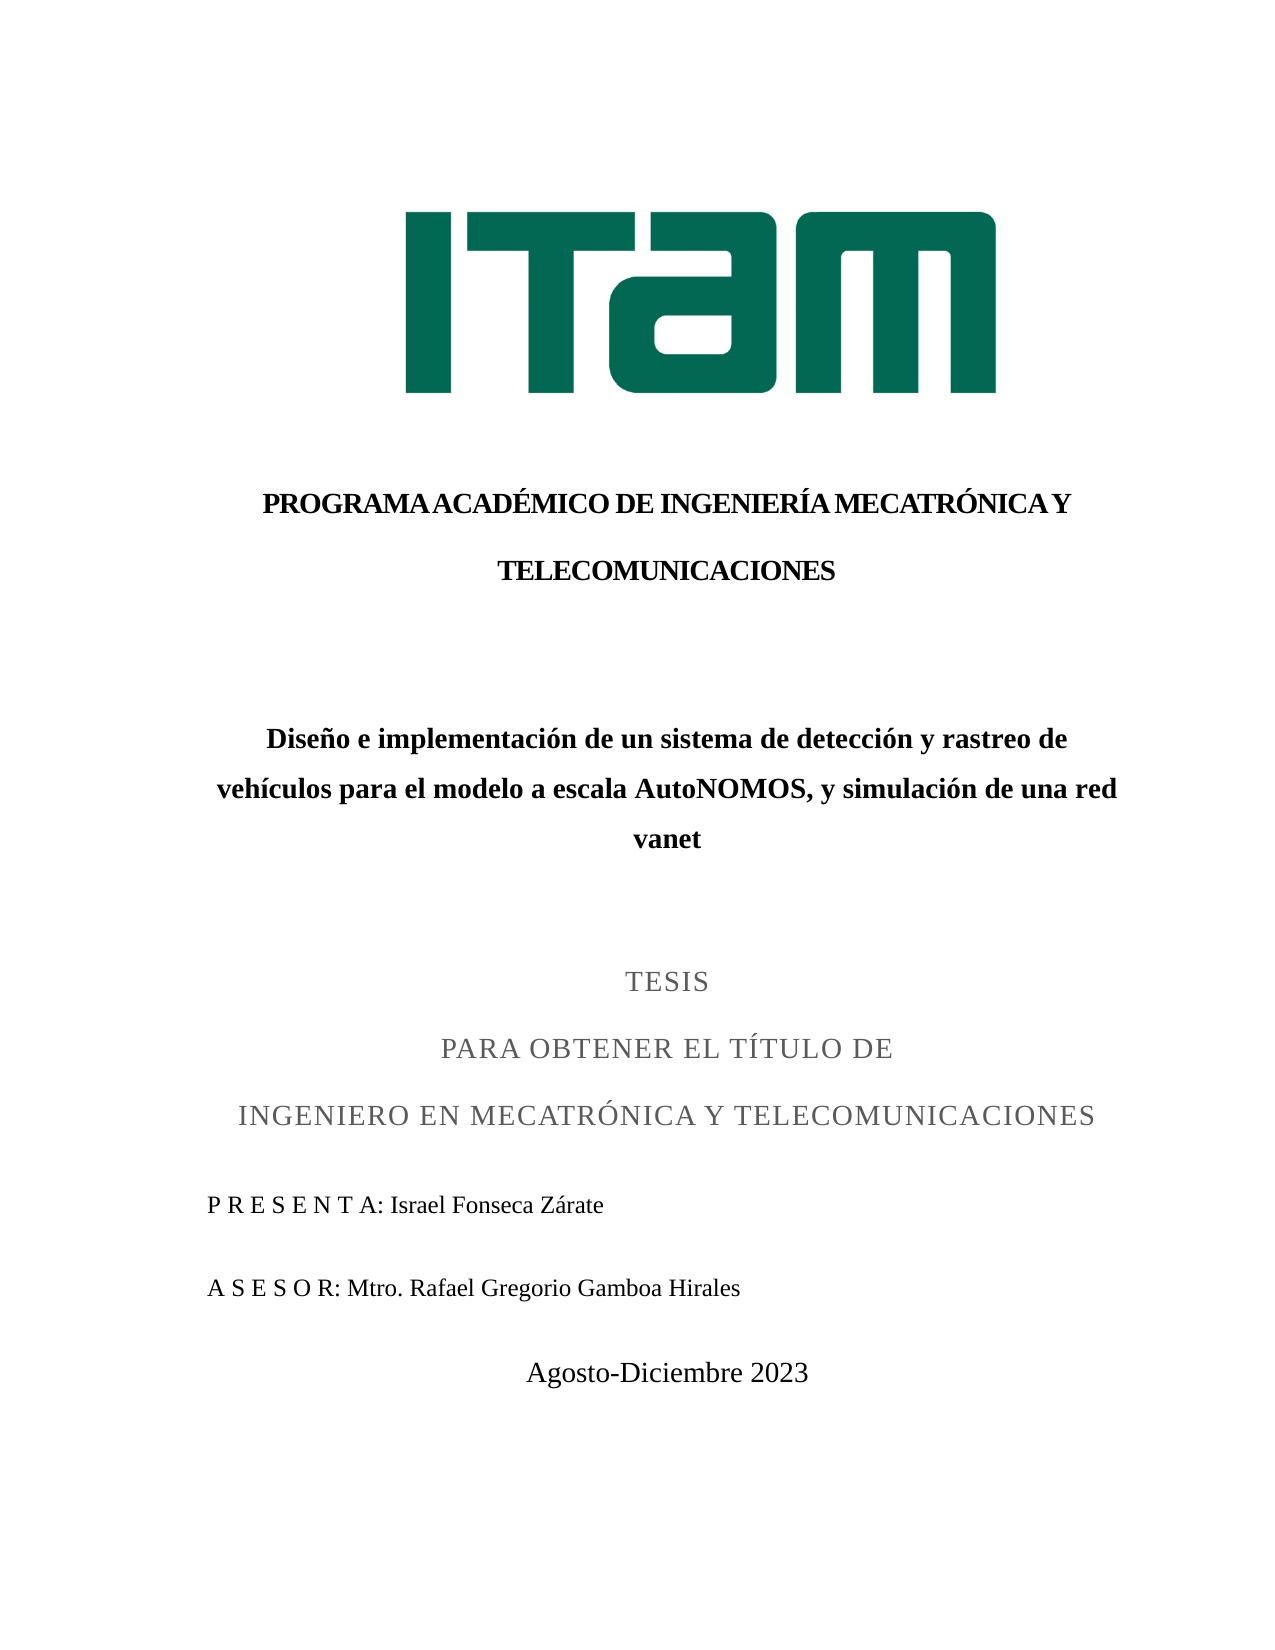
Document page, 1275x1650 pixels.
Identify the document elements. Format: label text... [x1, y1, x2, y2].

text P R E S E N T A: Israel Fonseca Zárate [207, 1190, 1127, 1219]
picture [356, 172, 1045, 433]
subtitle TESIS [207, 964, 1127, 997]
text A S E S O R: Mtro. Rafael Gregorio Gamboa Hirales [207, 1273, 1127, 1301]
title PROGRAMA ACADÉMICO DE INGENIERÍA Mecatrónica y Telecomunicaciones [207, 486, 1127, 587]
subtitle PARA OBTENER EL TÍTULO DE [207, 1031, 1127, 1064]
subtitle INGENIERO en Mecatrónica y Telecomunicaciones [207, 1098, 1127, 1132]
text Diseño e implementación de un sistema de detección y rastreo de vehículos para el modelo a escala AutoNOMOS, y simulación de una red vanet [207, 721, 1127, 855]
text Agosto-Diciembre 2023 [207, 1355, 1127, 1389]
